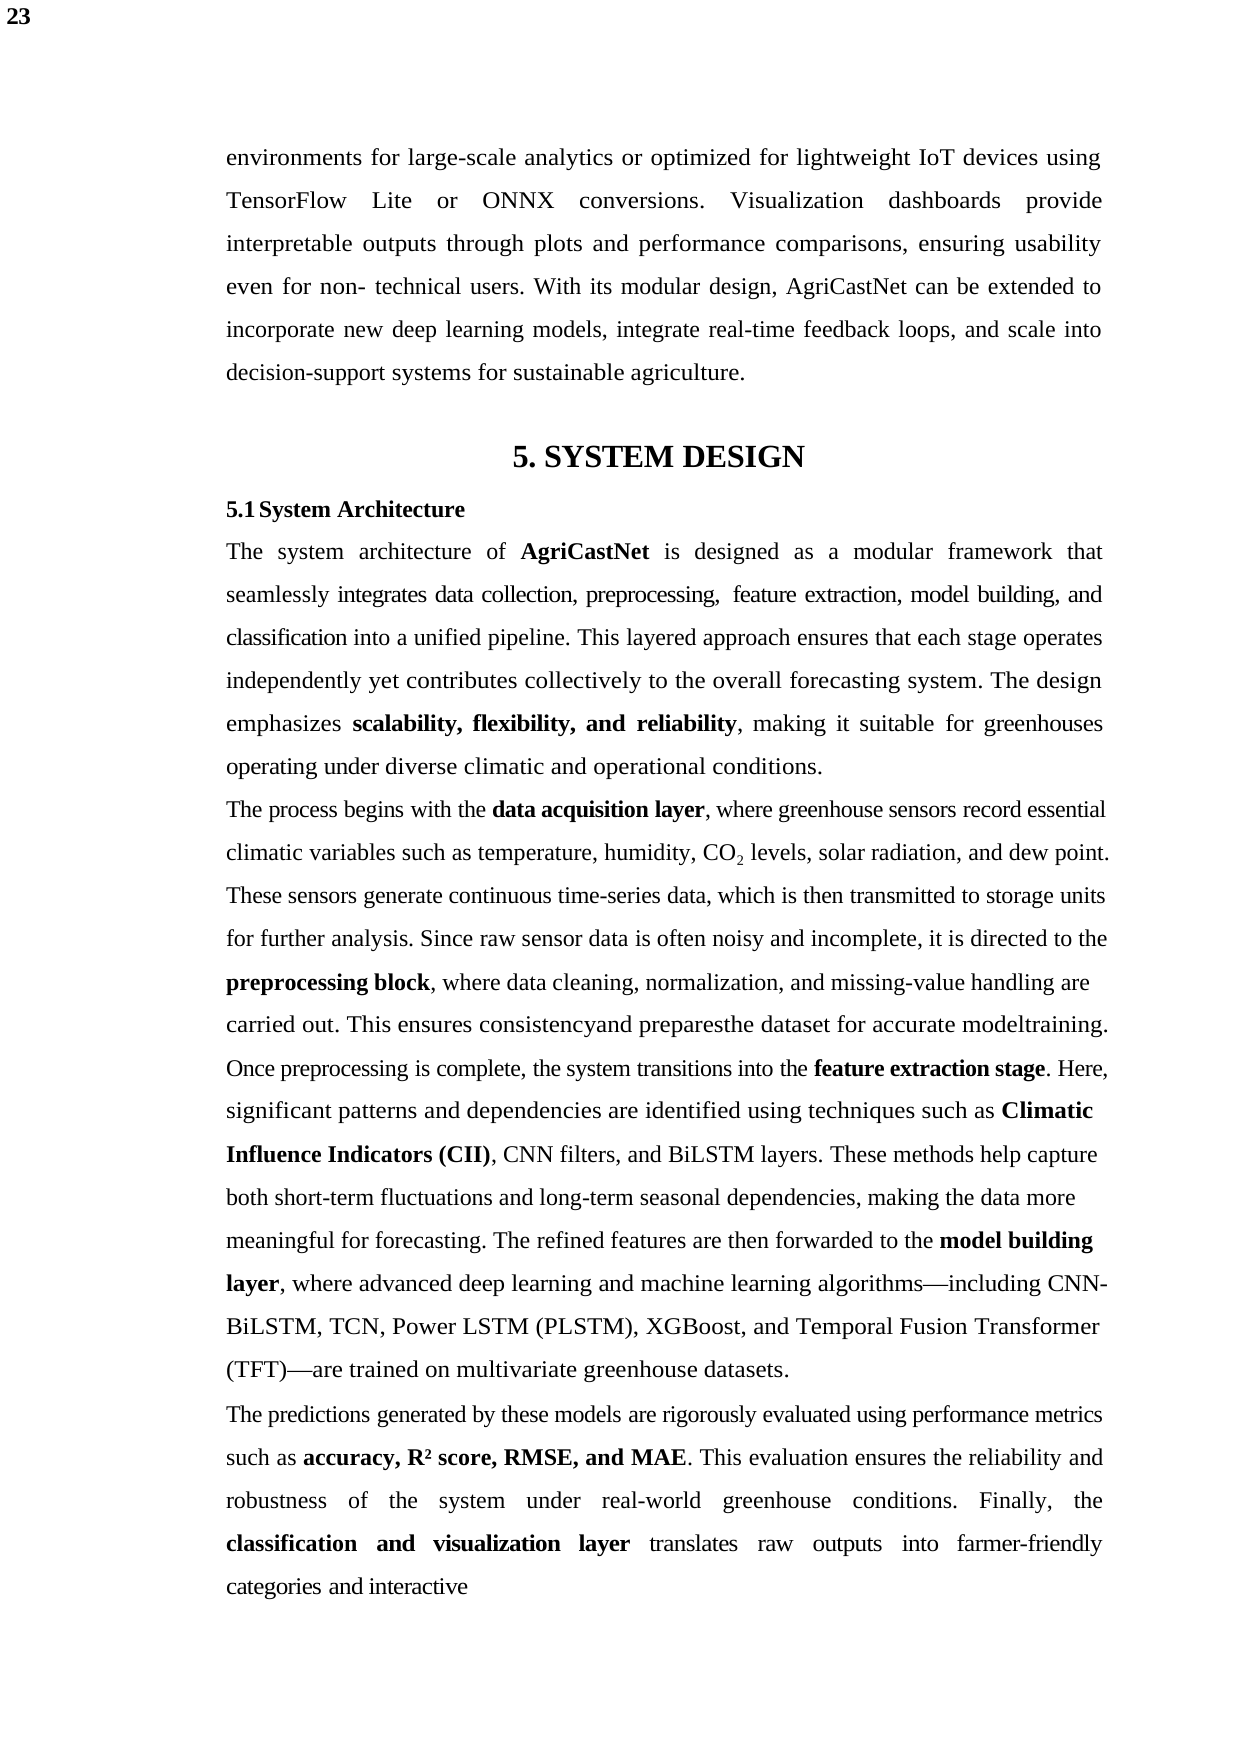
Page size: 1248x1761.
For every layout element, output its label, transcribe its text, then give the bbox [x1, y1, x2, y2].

text The system architecture of AgriCastNet is designed as a modular framework that seamlessly integrates data collection, preprocessing, feature extraction, model building, and classification into a unified pipeline. This layered approach ensures that each stage operates independently yet contributes collectively to the overall forecasting system. The design emphasizes scalability, flexibility, and reliability, making it suitable for greenhouses operating under diverse climatic and operational conditions. [226, 537, 1104, 780]
text environments for large-scale analytics or optimized for lightweight IoT devices using TensorFlow Lite or ONNX conversions. Visualization dashboards provide interpretable outputs through plots and performance comparisons, ensuring usability even for non- technical users. With its modular design, AgriCastNet can be extended to incorporate new deep learning models, integrate real-time feedback loops, and scale into decision-support systems for sustainable agriculture. [226, 143, 1103, 386]
subtitle System Architecture [226, 495, 1203, 523]
text The process begins with the data acquisition layer, where greenhouse sensors record essential climatic variables such as temperature, humidity, CO₂ levels, solar radiation, and dew point. These sensors generate continuous time-series data, which is then transmitted to storage units for further analysis. Since raw sensor data is often noisy and incomplete, it is directed to the preprocessing block, where data cleaning, normalization, and missing-value handling are carried out. This ensures consistencyand preparesthe dataset for accurate modeltraining. Once preprocessing is complete, the system transitions into the feature extraction stage. Here, significant patterns and dependencies are identified using techniques such as Climatic Influence Indicators (CII), CNN filters, and BiLSTM layers. These methods help capture both short-term fluctuations and long-term seasonal dependencies, making the data more meaningful for forecasting. The refined features are then forwarded to the model building layer, where advanced deep learning and machine learning algorithms—including CNN- BiLSTM, TCN, Power LSTM (PLSTM), XGBoost, and Temporal Fusion Transformer (TFT)—are trained on multivariate greenhouse datasets. [226, 795, 1121, 1382]
text The predictions generated by these models are rigorously evaluated using performance metrics such as accuracy, R² score, RMSE, and MAE. This evaluation ensures the reliability and robustness of the system under real-world greenhouse conditions. Finally, the classification and visualization layer translates raw outputs into farmer-friendly categories and interactive [226, 1400, 1103, 1600]
subtitle SYSTEM DESIGN [512, 437, 1203, 474]
